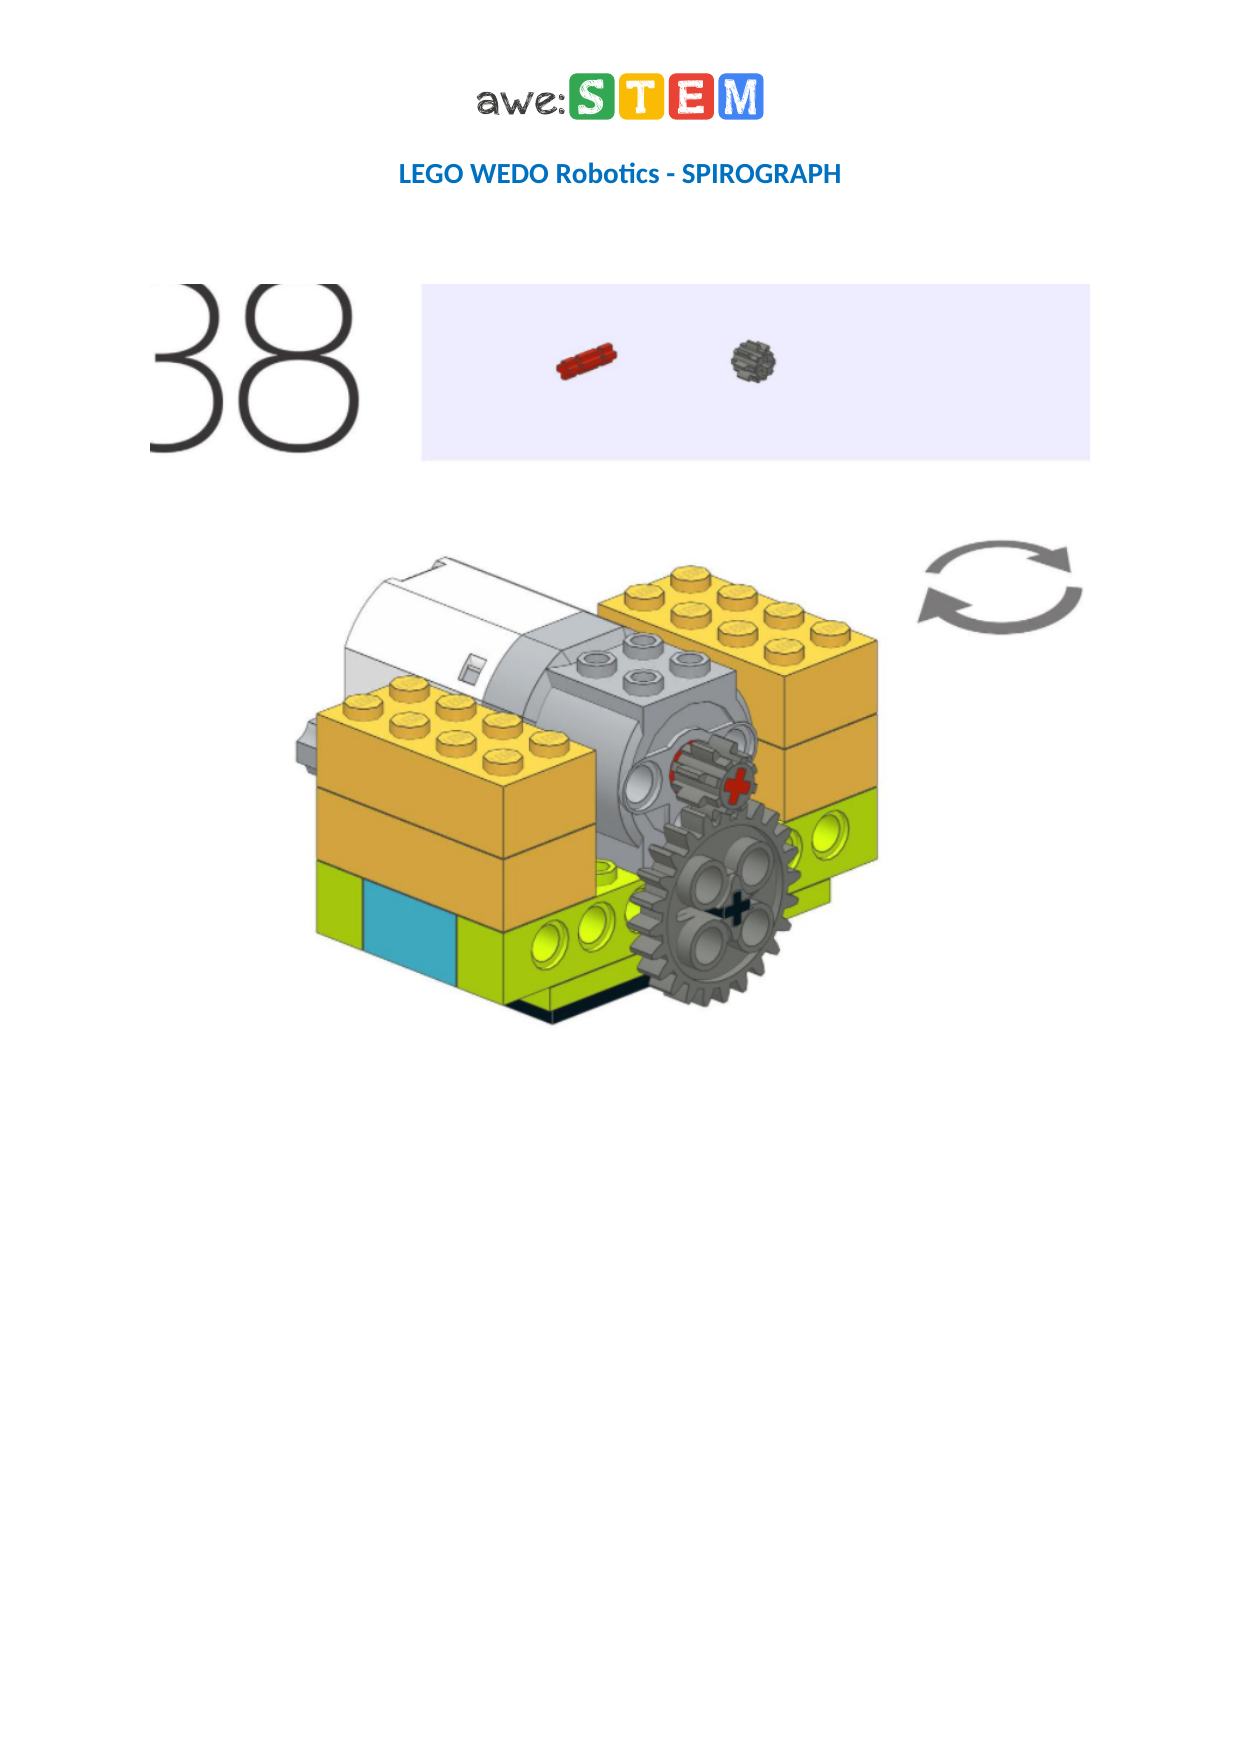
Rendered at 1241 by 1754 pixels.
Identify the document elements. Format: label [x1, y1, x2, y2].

picture [476, 73, 764, 127]
picture [150, 284, 1091, 1046]
